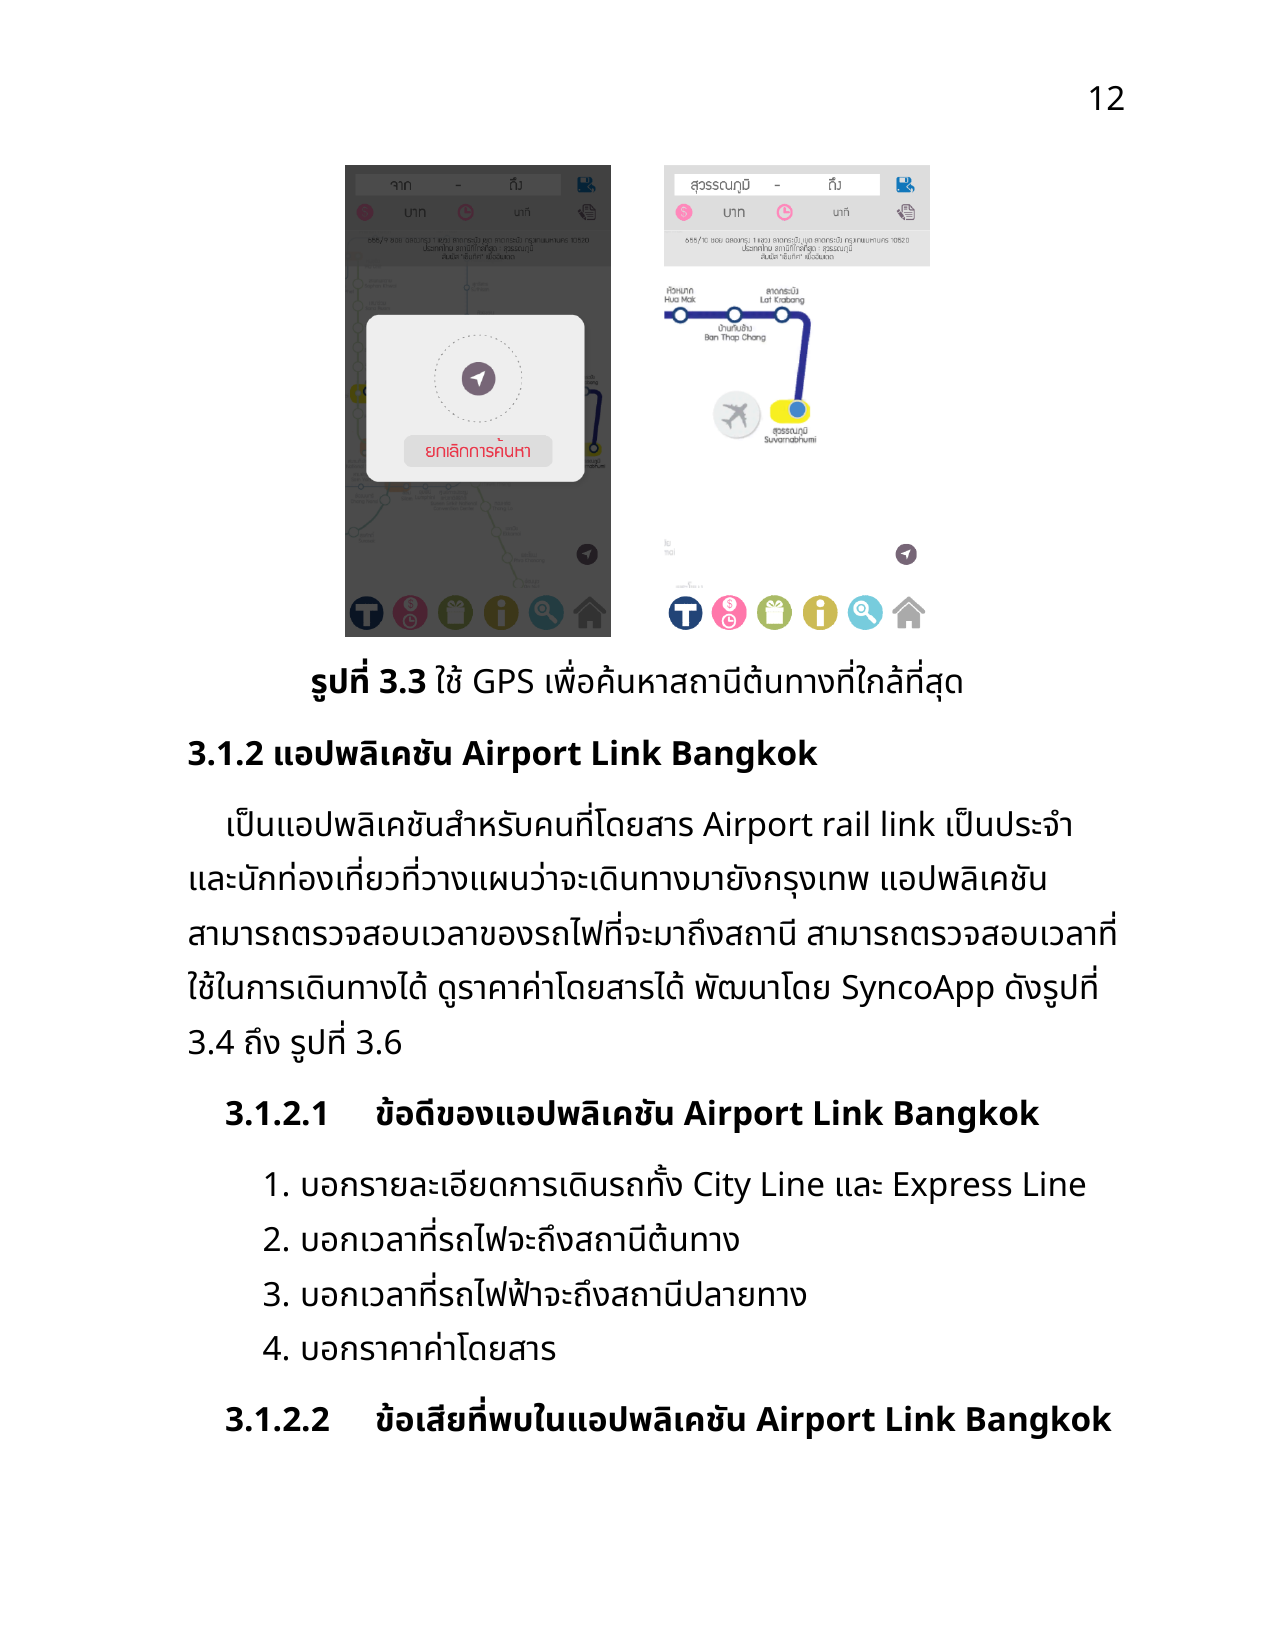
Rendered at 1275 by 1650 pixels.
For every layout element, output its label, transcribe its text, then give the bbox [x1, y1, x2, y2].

subtitle ข้อดีของแอปพลิเคชัน Airport Link Bangkok [225, 1090, 1125, 1141]
list บอกเวลาที่รถไฟจะถึงสถานีต้นทาง [262, 1216, 1125, 1266]
picture [664, 165, 930, 637]
list บอกเวลาที่รถไฟฟ้าจะถึงสถานีปลายทาง [262, 1270, 1125, 1321]
subtitle ข้อเสียที่พบในแอปพลิเคชัน Airport Link Bangkok [225, 1396, 1125, 1447]
subtitle แอปพลิเคชัน Airport Link Bangkok [187, 729, 1125, 780]
text เป็นแอปพลิเคชันสำหรับคนที่โดยสาร Airport rail link เป็นประจำ และนักท่องเที่ยวที่วางแผนว่าจะเดินทางมายังกรุงเทพ แอปพลิเคชันสามารถตรวจสอบเวลาของรถไฟที่จะมาถึงสถานี สามารถตรวจสอบเวลาที่ใช้ในการเดินทางได้ ดูราคาค่าโดยสารได้ พัฒนาโดย SyncoApp ดังรูปที่ 3.4 ถึง รูปที่ 3.6 [187, 801, 1125, 1069]
picture [345, 165, 611, 637]
text รูปที่ 3.3 ใช้ GPS เพื่อค้นหาสถานีต้นทางที่ใกล้ที่สุด [150, 658, 1125, 709]
list บอกราคาค่าโดยสาร [262, 1325, 1125, 1376]
list บอกรายละเอียดการเดินรถทั้ง City Line และ Express Line [262, 1161, 1125, 1212]
